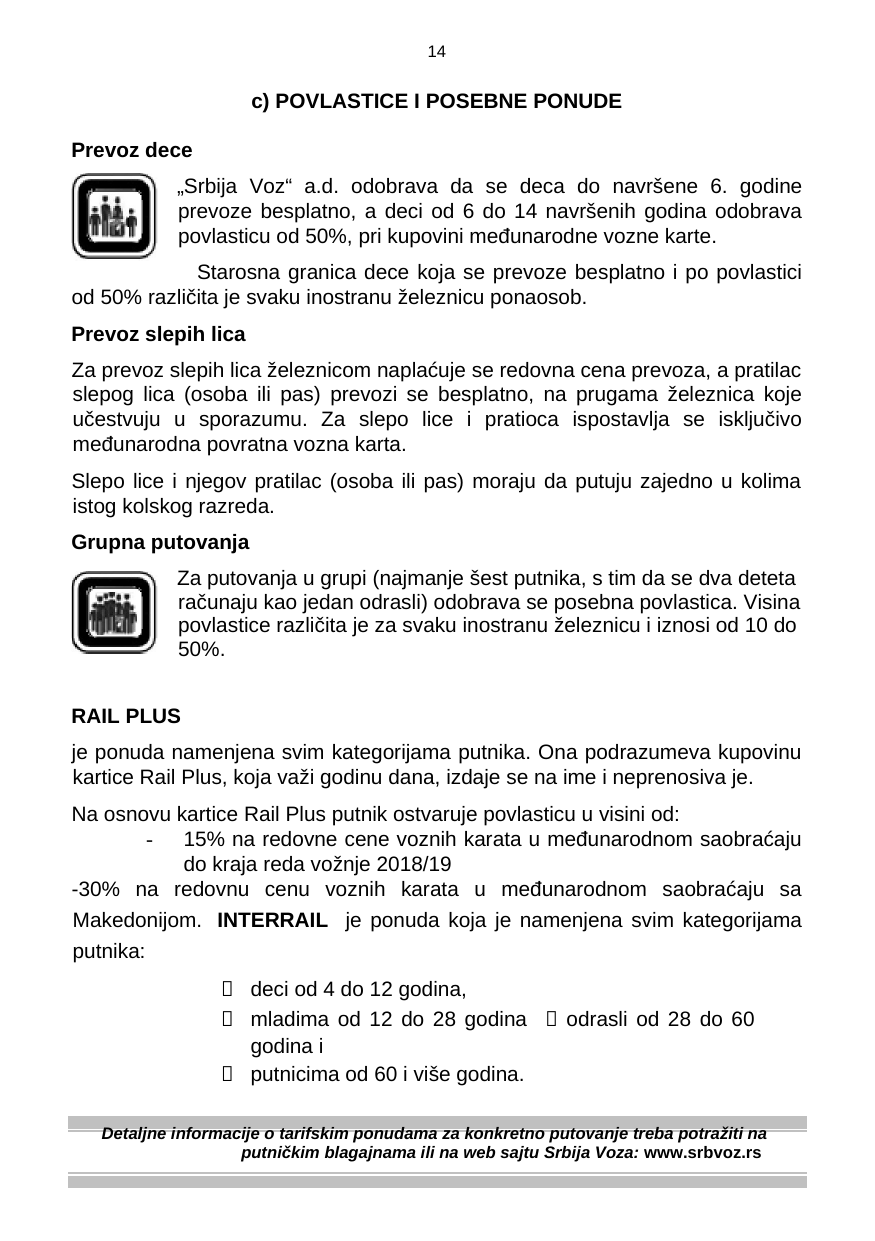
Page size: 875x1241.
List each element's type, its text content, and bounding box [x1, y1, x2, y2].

text Za putovanja u grupi (najmanje šest putnika, s tim da se dva deteta računaju kao jedan odrasli) odobrava se posebna povlastica. Visina povlastice različita je za svaku inostranu železnicu i iznosi od 10 do 50%. [71, 566, 804, 661]
picture [71, 173, 158, 261]
list deci od 4 do 12 godina, [221, 974, 755, 1003]
text Prevoz slepih lica [71, 321, 803, 345]
text RAIL PLUS [71, 704, 803, 728]
text -30% na redovnu cenu voznih karata u međunarodnom saobraćaju sa Makedonijom. INTERRAIL je ponuda koja je namenjena svim kategorijama putnika: [71, 877, 803, 963]
list putnicima od 60 i više godina. [221, 1059, 755, 1087]
list 15% na redovne cene voznih karata u međunarodnom saobraćaju do kraja reda vožnje 2018/19 [146, 827, 803, 876]
text Na osnovu kartice Rail Plus putnik ostvaruje povlasticu u visini od: [71, 801, 803, 825]
text Za prevoz slepih lica železnicom naplaćuje se redovna cena prevoza, a pratilac slepog lica (osoba ili pas) prevozi se besplatno, na prugama železnica koje učestvuju u sporazumu. Za slepo lice i pratioca ispostavlja se isključivo međunarodna povratna vozna karta. [71, 357, 803, 456]
list mladima od 12 do 28 godina  odrasli od 28 do 60 godina i [221, 1004, 755, 1058]
text je ponuda namenjena svim kategorijama putnika. Ona podrazumeva kupovinu kartice Rail Plus, koja važi godinu dana, izdaje se na ime i neprenosiva je. [71, 740, 803, 789]
text Slepo lice i njegov pratilac (osoba ili pas) moraju da putuju zajedno u kolima istog kolskog razreda. [71, 468, 803, 517]
subtitle c) POVLASTICE I POSEBNE PONUDE [71, 89, 802, 113]
text „Srbija Voz“ a.d. odobrava da se deca do navršene 6. godine prevoze besplatno, a deci od 6 do 14 navršenih godina odobrava povlasticu od 50%, pri kupovini međunarodne vozne karte. [158, 174, 803, 247]
picture [71, 571, 158, 654]
text Prevoz dece [71, 138, 803, 162]
text Grupna putovanja [71, 530, 803, 554]
text Starosna granica dece koja se prevoze besplatno i po povlastici od 50% različita je svaku inostranu železnicu ponaosob. [71, 260, 803, 309]
